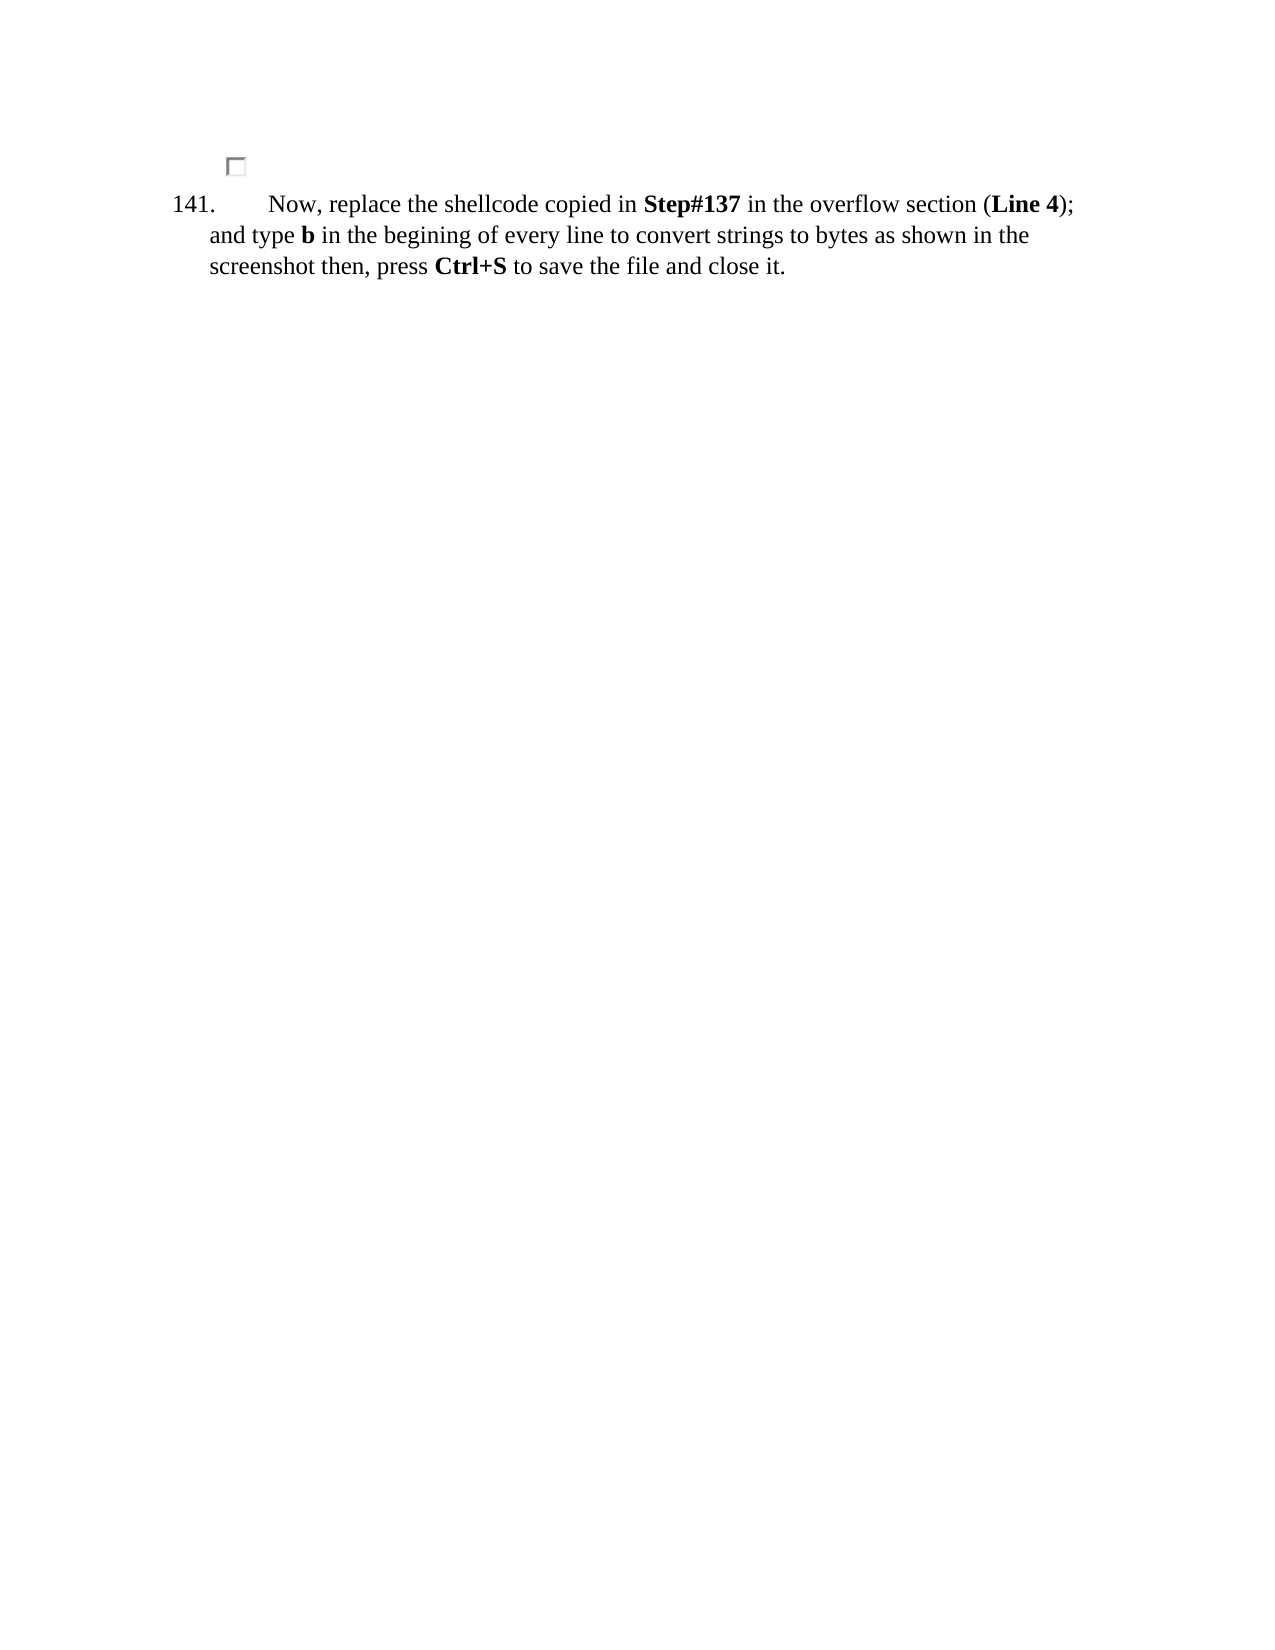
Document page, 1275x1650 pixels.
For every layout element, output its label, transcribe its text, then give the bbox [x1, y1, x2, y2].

list Now, replace the shellcode copied in Step#137 in the overflow section (Line 4); and type b in the begining of every line to convert strings to bytes as shown in the screenshot then, press Ctrl+S to save the file and close it. [172, 150, 1094, 280]
